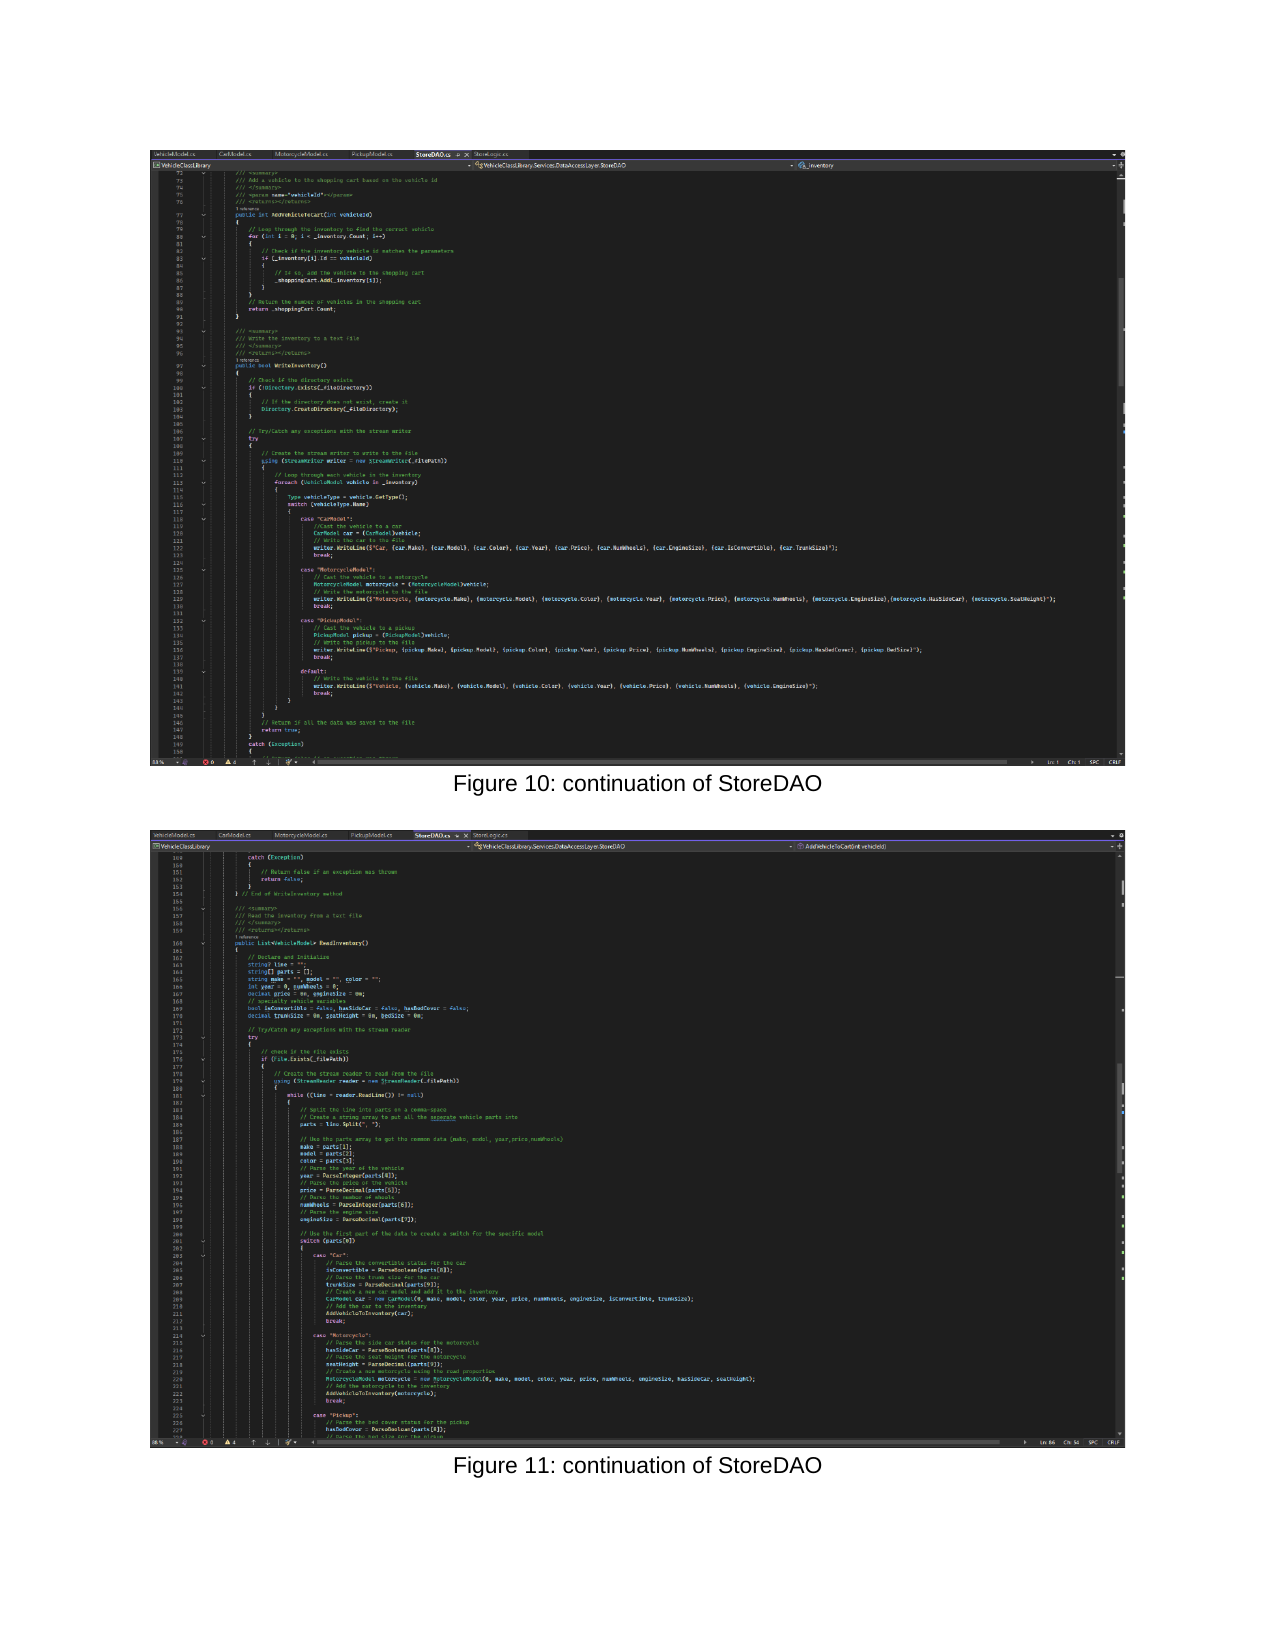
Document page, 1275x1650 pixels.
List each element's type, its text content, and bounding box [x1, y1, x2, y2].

picture [150, 830, 1125, 1448]
text Figure 10: continuation of StoreDAO [150, 769, 1125, 796]
text Figure 11: continuation of StoreDAO [150, 1452, 1125, 1478]
picture [150, 150, 1125, 766]
